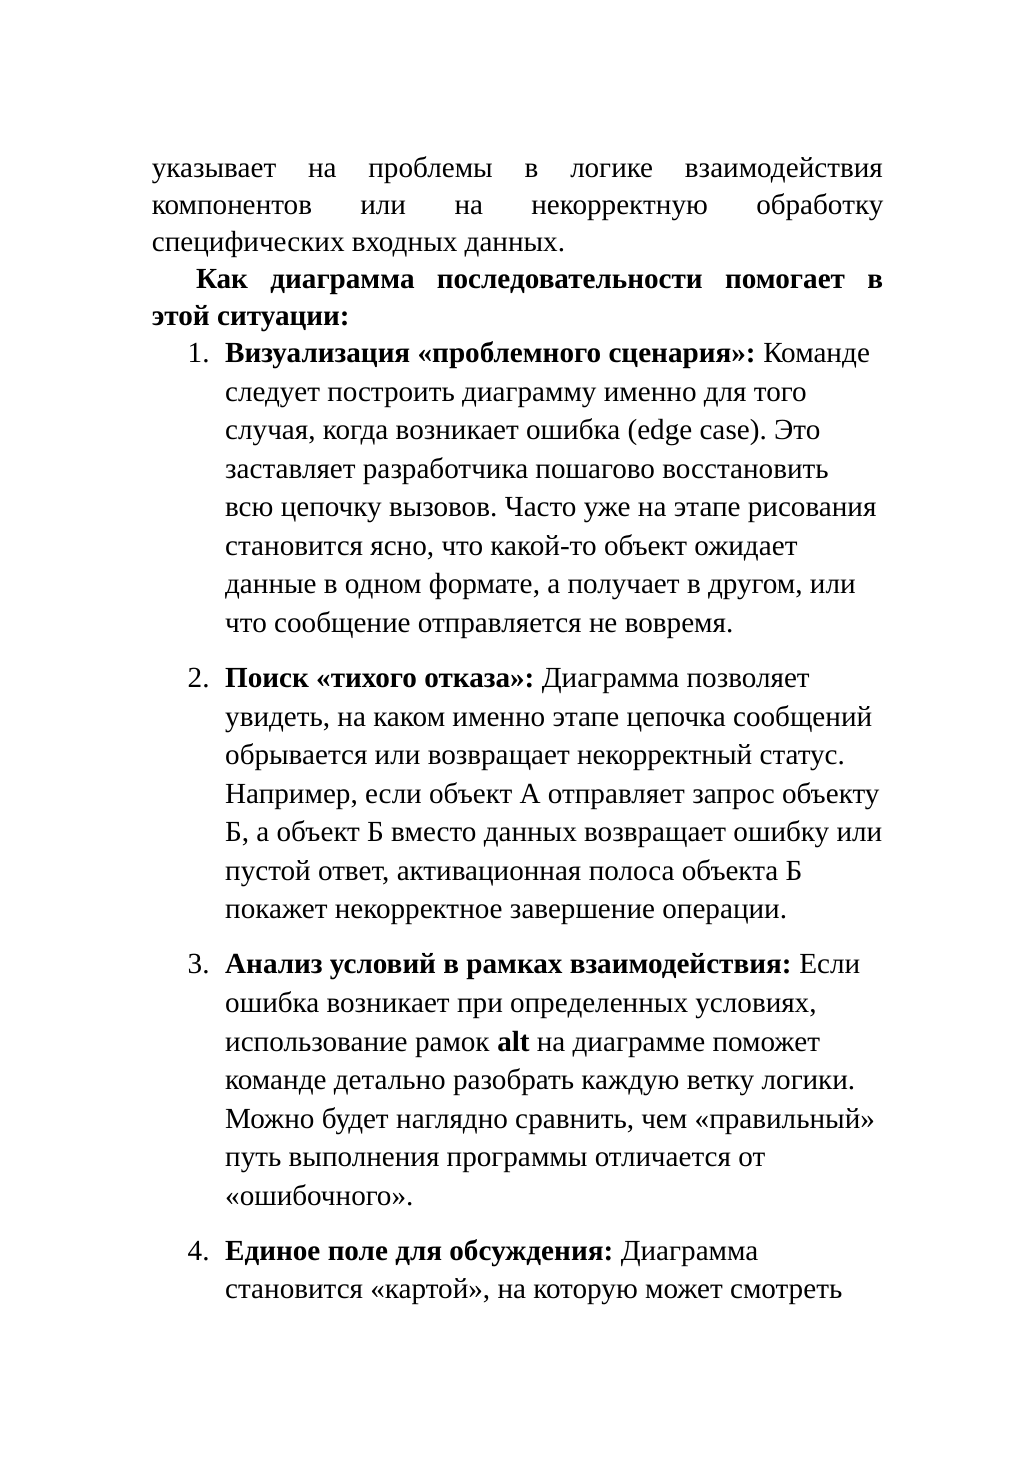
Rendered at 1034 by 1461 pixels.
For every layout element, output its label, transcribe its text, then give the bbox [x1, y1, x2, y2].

list Поиск «тихого отказа»: Диаграмма позволяет увидеть, на каком именно этапе цепочка сообщений обрывается или возвращает некорректный статус. Например, если объект А отправляет запрос объекту Б, а объект Б вместо данных возвращает ошибку или пустой ответ, активационная полоса объекта Б покажет некорректное завершение операции. [187, 660, 883, 925]
list Визуализация «проблемного сценария»: Команде следует построить диаграмму именно для того случая, когда возникает ошибка (edge case). Это заставляет разработчика пошагово восстановить всю цепочку вызовов. Часто уже на этапе рисования становится ясно, что какой-то объект ожидает данные в одном формате, а получает в другом, или что сообщение отправляется не вовремя. [187, 335, 883, 638]
text Как диаграмма последовательности помогает в этой ситуации: [152, 261, 883, 331]
list Анализ условий в рамках взаимодействия: Если ошибка возникает при определенных условиях, использование рамок alt на диаграмме поможет команде детально разобрать каждую ветку логики. Можно будет наглядно сравнить, чем «правильный» путь выполнения программы отличается от «ошибочного». [187, 947, 883, 1211]
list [187, 1233, 883, 1305]
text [152, 150, 883, 257]
